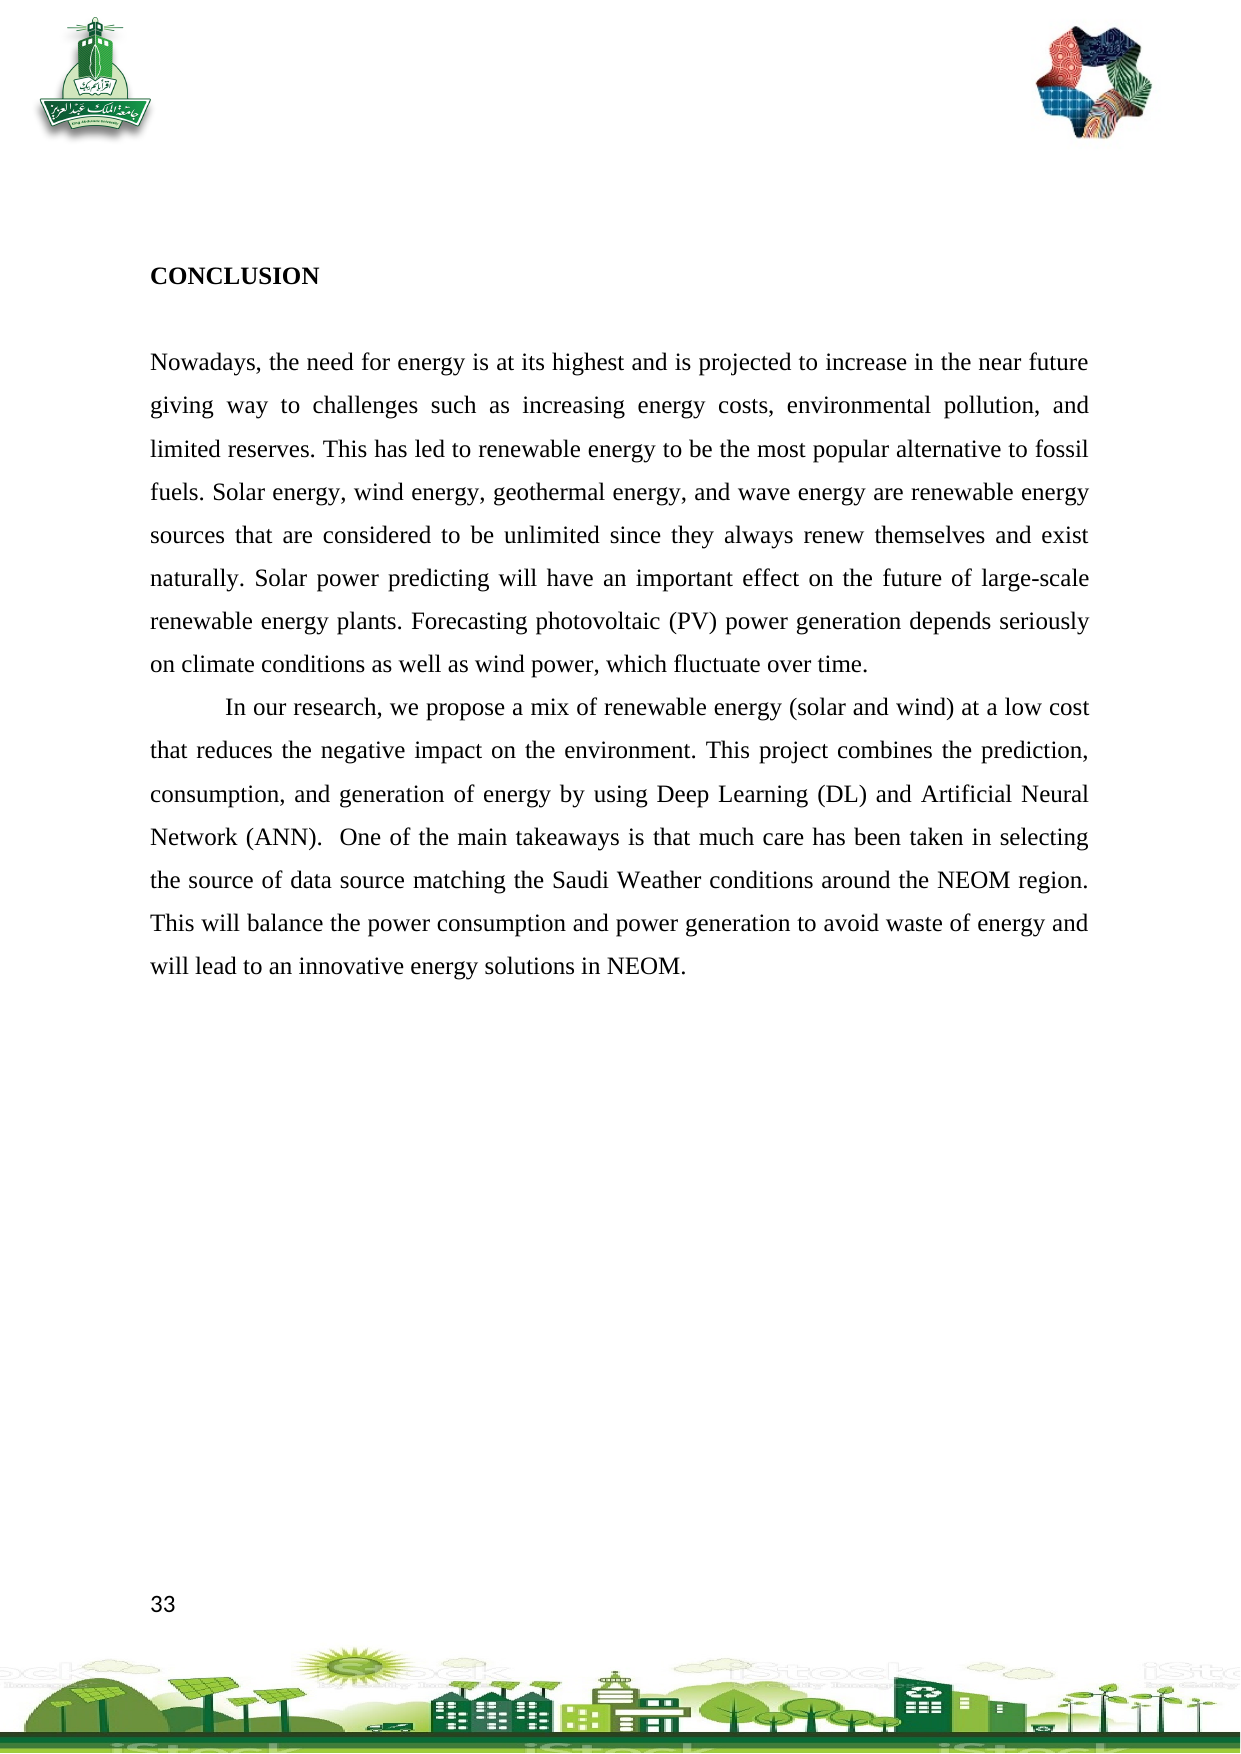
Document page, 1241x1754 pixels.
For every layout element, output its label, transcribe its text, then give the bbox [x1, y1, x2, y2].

picture [33, 11, 152, 136]
picture [1013, 2, 1175, 164]
text In our research, we propose a mix of renewable energy (solar and wind) at a low cost that reduces the negative impact on the environment. This project combines the prediction, consumption, and generation of energy by using Deep Learning (DL) and Artificial Neural Network (ANN). One of the main takeaways is that much care has been taken in selecting the source of data source matching the Saudi Weather conditions around the NEOM region. This will balance the power consumption and power generation to avoid waste of energy and will lead to an innovative energy solutions in NEOM. [150, 692, 1090, 980]
subtitle CONCLUSION [150, 261, 1090, 290]
text Nowadays, the need for energy is at its highest and is projected to increase in the near future giving way to challenges such as increasing energy costs, environmental pollution, and limited reserves. This has led to renewable energy to be the most popular alternative to fossil fuels. Solar energy, wind energy, geothermal energy, and wave energy are renewable energy sources that are considered to be unlimited since they always renew themselves and exist naturally. Solar power predicting will have an important effect on the future of large-scale renewable energy plants. Forecasting photovoltaic (PV) power generation depends seriously on climate conditions as well as wind power, which fluctuate over time. [150, 347, 1090, 678]
picture [0, 1632, 1241, 1753]
